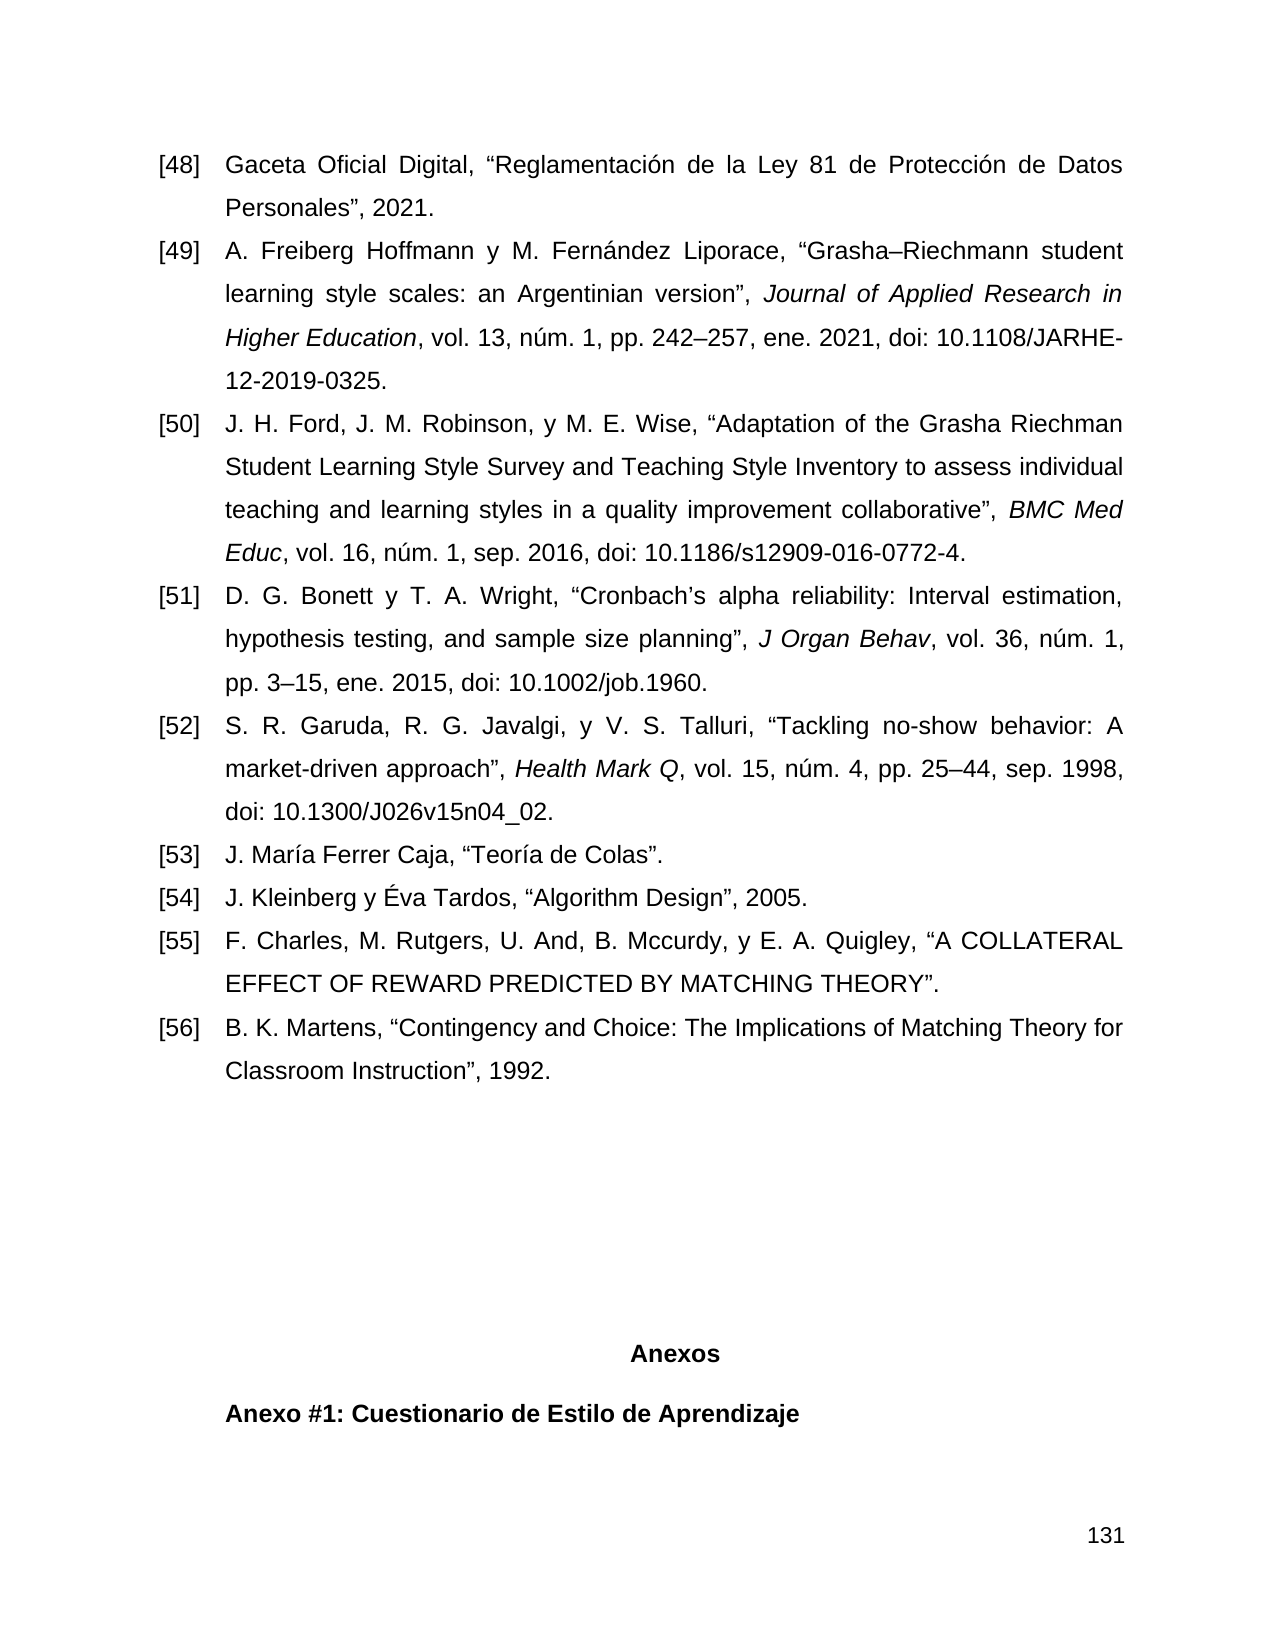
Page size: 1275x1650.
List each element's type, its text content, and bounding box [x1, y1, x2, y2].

subtitle Anexo #1: Cuestionario de Estilo de Aprendizaje [225, 1399, 1125, 1427]
subtitle Anexos [225, 1339, 1125, 1368]
